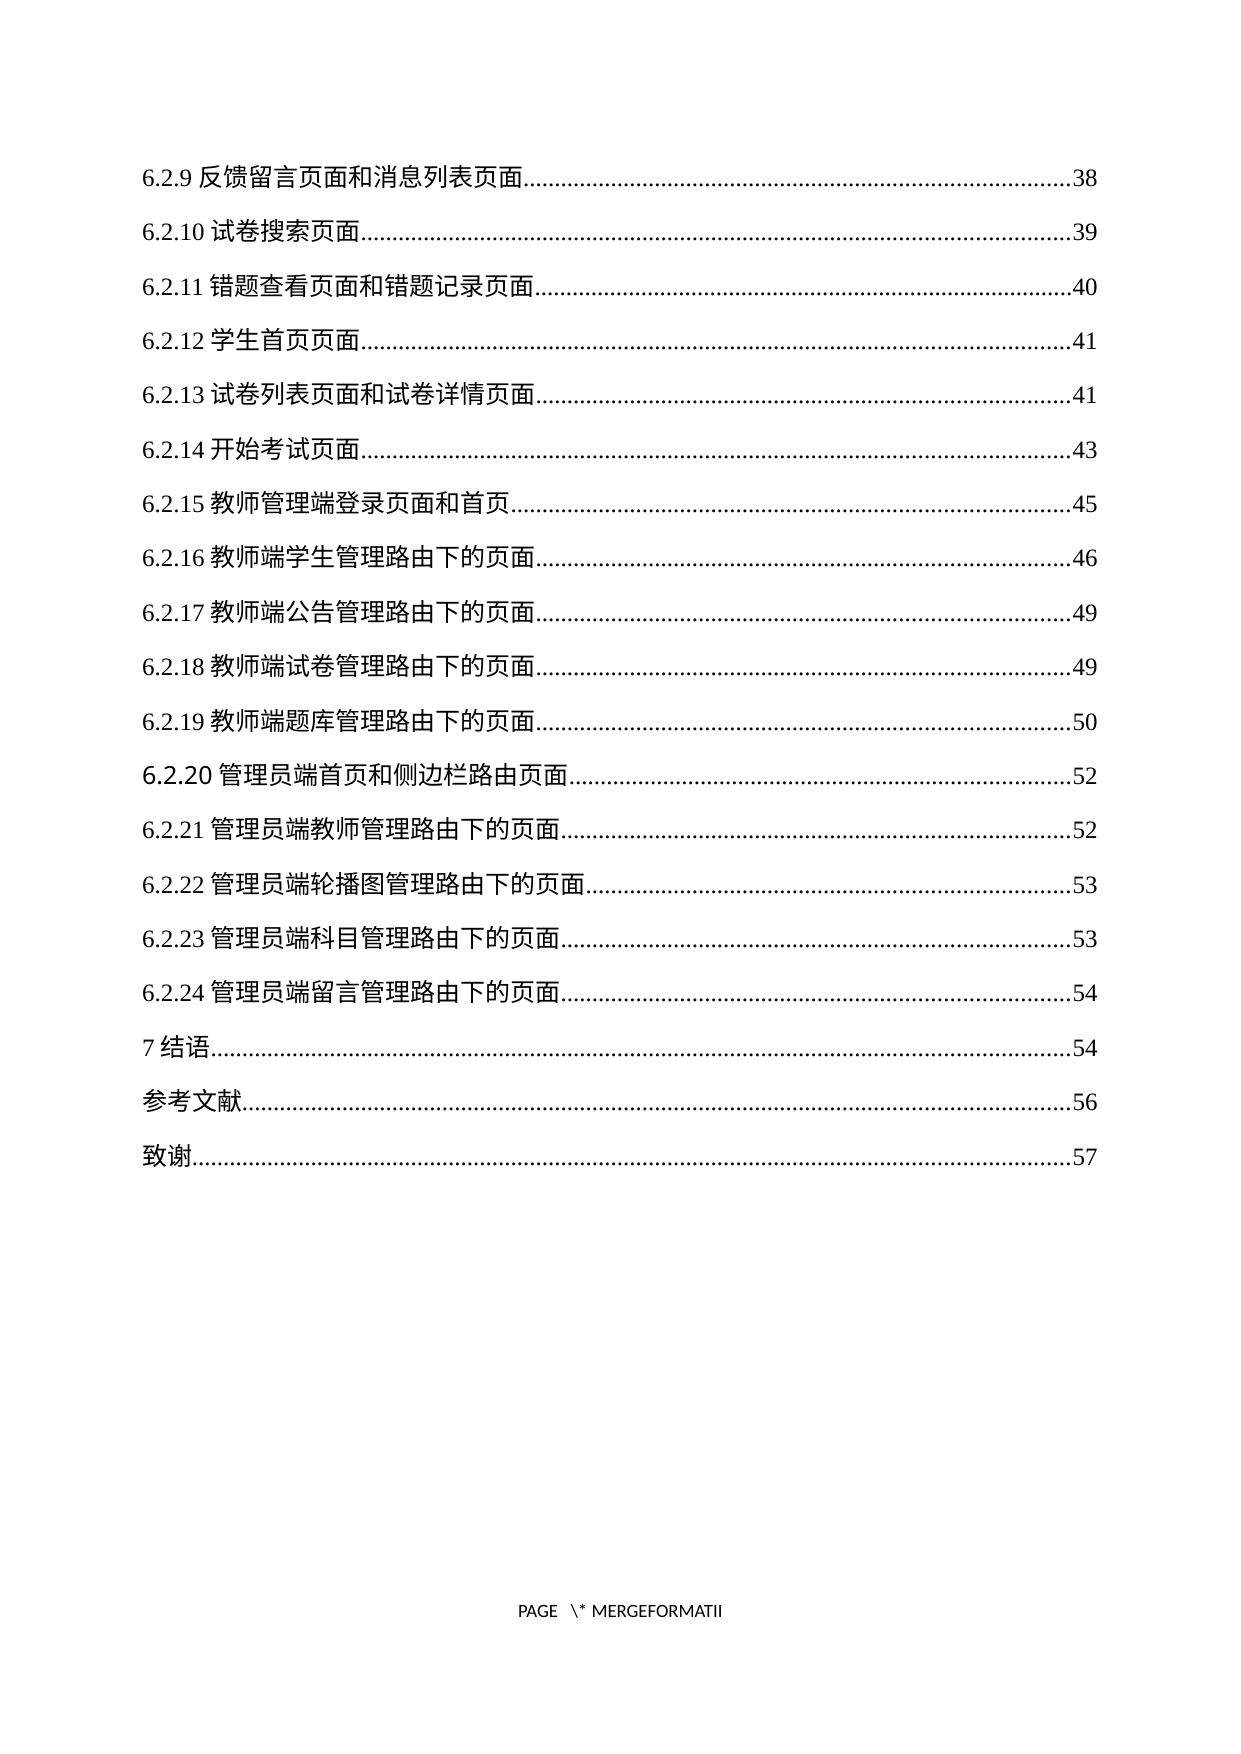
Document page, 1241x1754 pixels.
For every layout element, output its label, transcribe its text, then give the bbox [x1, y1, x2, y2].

text 6.2.13 试卷列表页面和试卷详情页面 41 [142, 375, 1098, 411]
text 6.2.21 管理员端教师管理路由下的页面 52 [142, 810, 1098, 846]
text 参考文献 56 [142, 1082, 1098, 1118]
text 6.2.10 试卷搜索页面 39 [142, 212, 1098, 248]
text 6.2.15 教师管理端登录页面和首页 45 [142, 483, 1098, 520]
text 6.2.20 管理员端首页和侧边栏路由页面 52 [142, 755, 1098, 792]
text 6.2.17 教师端公告管理路由下的页面 49 [142, 592, 1098, 628]
text 致谢 57 [142, 1136, 1098, 1172]
text 6.2.9 反馈留言页面和消息列表页面 38 [142, 157, 1098, 193]
text 6.2.16 教师端学生管理路由下的页面 46 [142, 538, 1098, 574]
text 6.2.22 管理员端轮播图管理路由下的页面 53 [142, 864, 1098, 900]
text 6.2.19 教师端题库管理路由下的页面 50 [142, 701, 1098, 737]
text 6.2.18 教师端试卷管理路由下的页面 49 [142, 647, 1098, 683]
text 6.2.24 管理员端留言管理路由下的页面 54 [142, 973, 1098, 1009]
text 6.2.11 错题查看页面和错题记录页面 40 [142, 266, 1098, 302]
text 6.2.23 管理员端科目管理路由下的页面 53 [142, 918, 1098, 955]
text 6.2.12 学生首页页面 41 [142, 320, 1098, 357]
text 6.2.14 开始考试页面 43 [142, 429, 1098, 465]
text 7 结语 54 [142, 1027, 1098, 1063]
